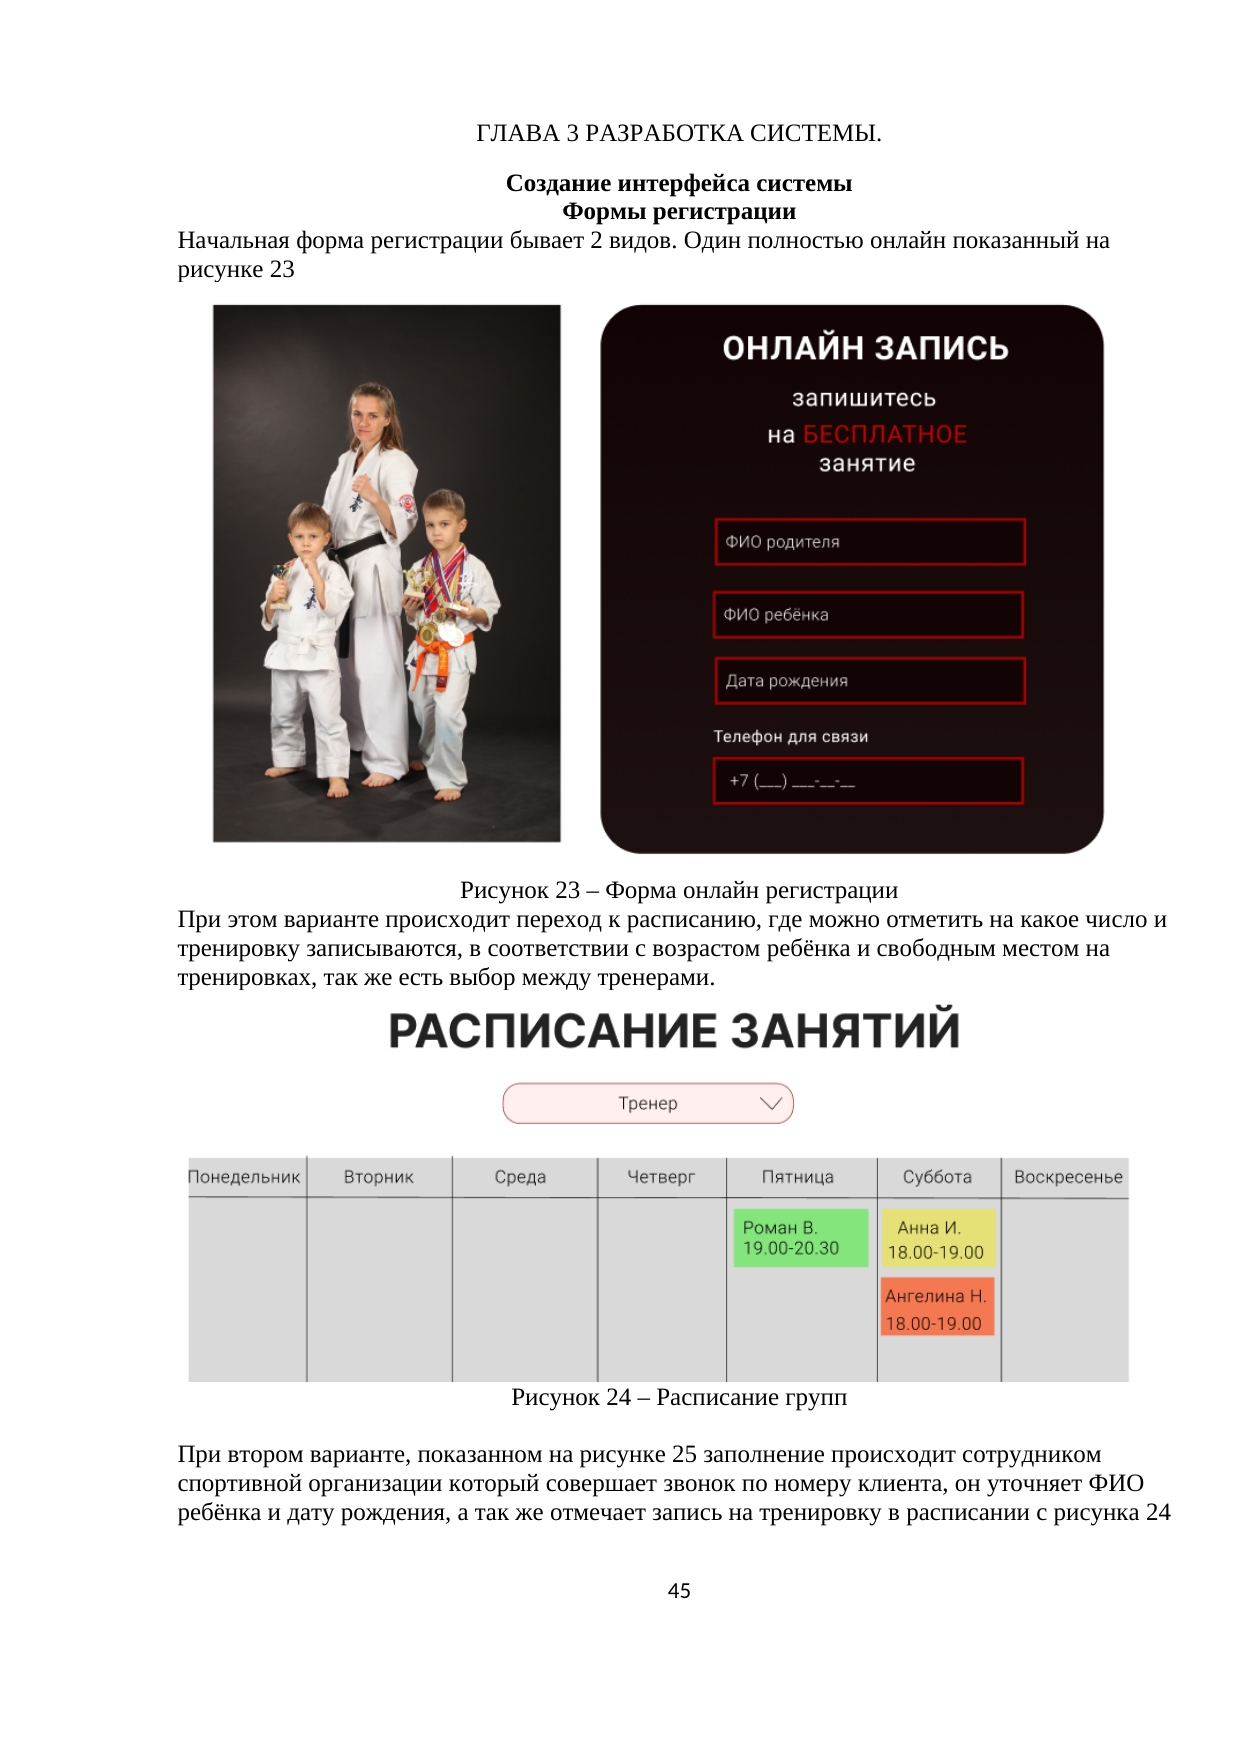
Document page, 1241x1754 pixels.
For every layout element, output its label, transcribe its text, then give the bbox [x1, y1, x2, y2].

text При втором варианте, показанном на рисунке 25 заполнение происходит сотрудником спортивной организации который совершает звонок по номеру клиента, он уточняет ФИО ребёнка и дату рождения, а так же отмечает запись на тренировку в расписании с рисунка 24 [177, 1439, 1181, 1526]
picture [177, 990, 1152, 1382]
picture [177, 282, 1152, 876]
text При этом варианте происходит переход к расписанию, где можно отметить на какое число и тренировку записываются, в соответствии с возрастом ребёнка и свободным местом на тренировках, так же есть выбор между тренерами. [177, 904, 1181, 990]
text ГЛАВА 3 РАЗРАБОТКА СИСТЕМЫ. [177, 118, 1181, 147]
list Создание интерфейса системы [177, 168, 1181, 196]
text Рисунок 24 – Расписание групп [177, 1382, 1181, 1411]
list Формы регистрации [177, 196, 1181, 225]
text Начальная форма регистрации бывает 2 видов. Один полностью онлайн показанный на рисунке 23 [177, 225, 1181, 283]
text Рисунок 23 – Форма онлайн регистрации [177, 875, 1181, 904]
